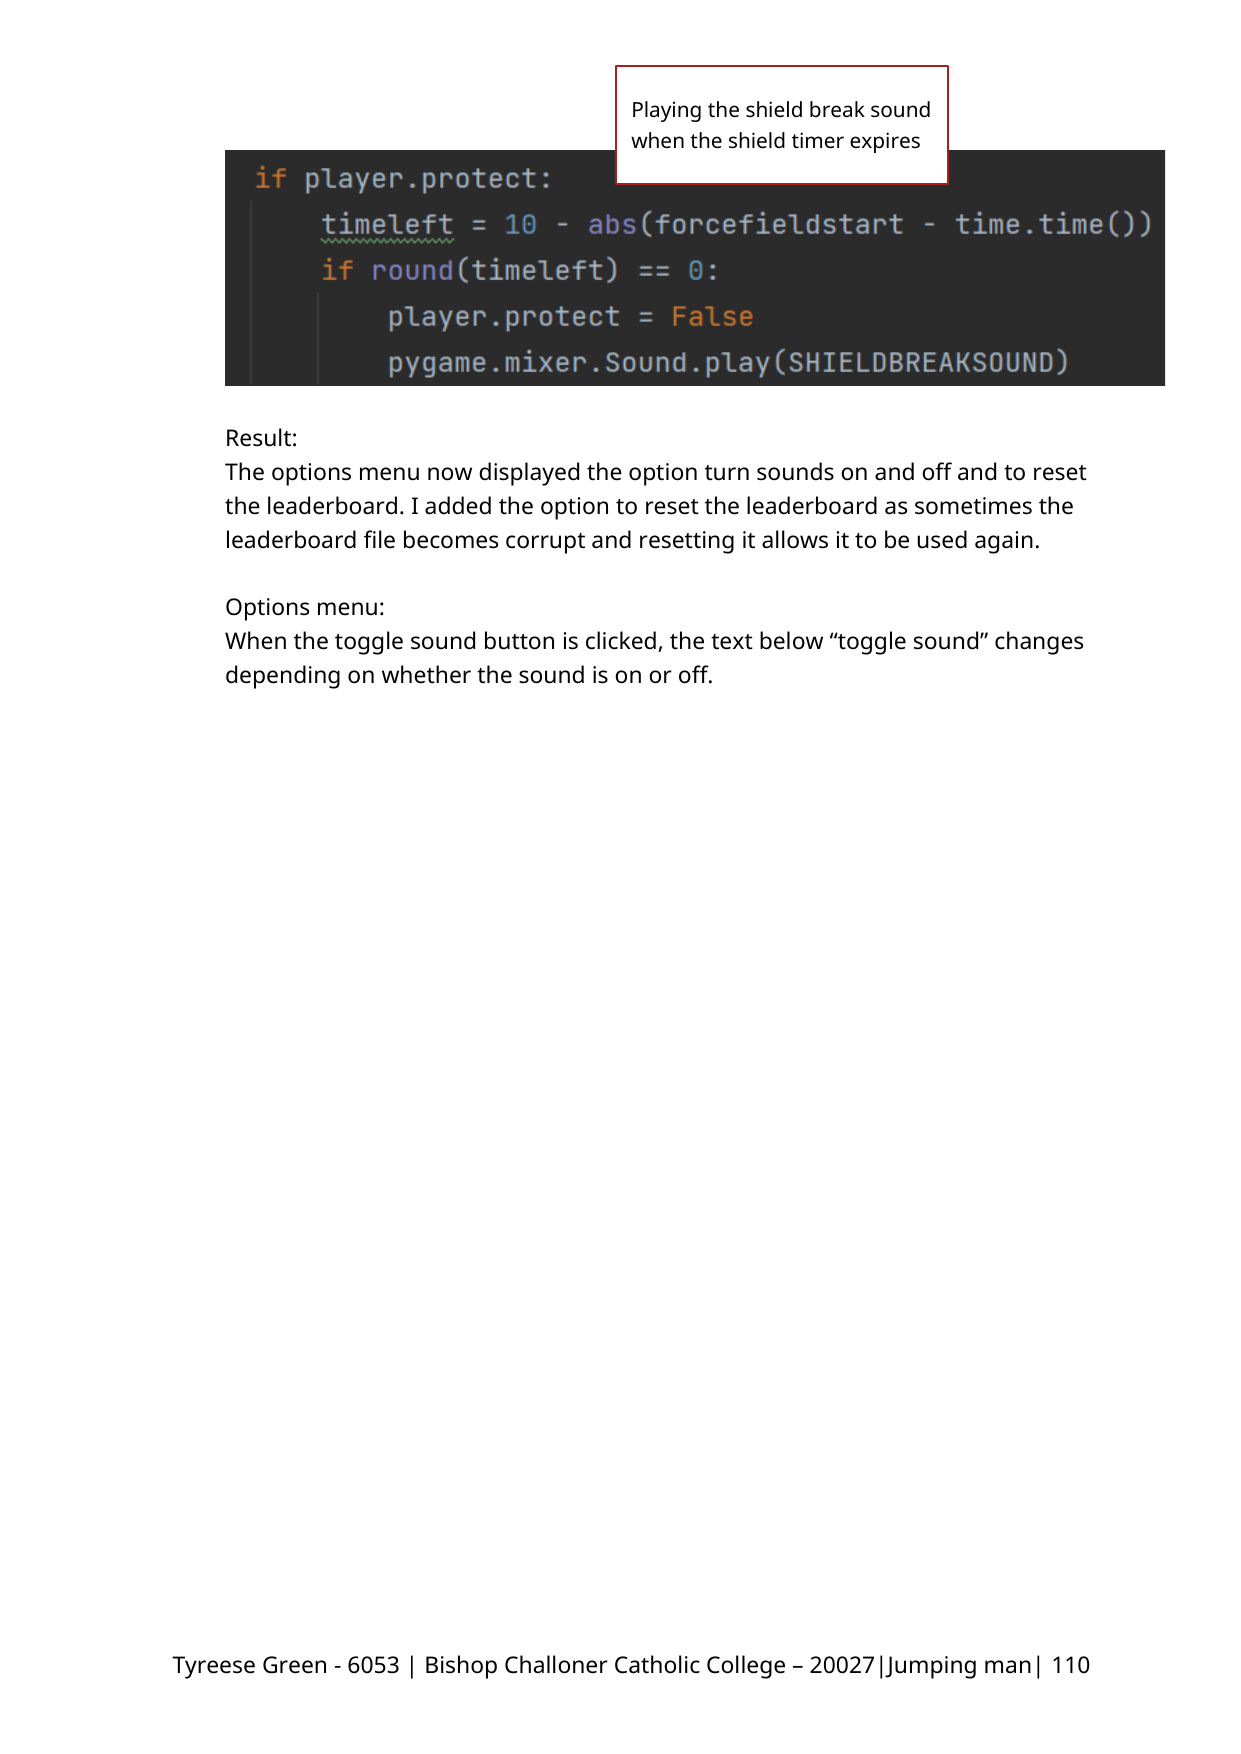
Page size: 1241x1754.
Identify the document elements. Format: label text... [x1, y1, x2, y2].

list Result: [225, 422, 1090, 453]
list Options menu: [225, 591, 1090, 622]
list When the toggle sound button is clicked, the text below “toggle sound” changes depending on whether the sound is on or off. [225, 625, 1090, 690]
list The options menu now displayed the option turn sounds on and off and to reset the leaderboard. I added the option to reset the leaderboard as sometimes the leaderboard file becomes corrupt and resetting it allows it to be used again. [225, 456, 1090, 555]
picture [225, 150, 1166, 386]
